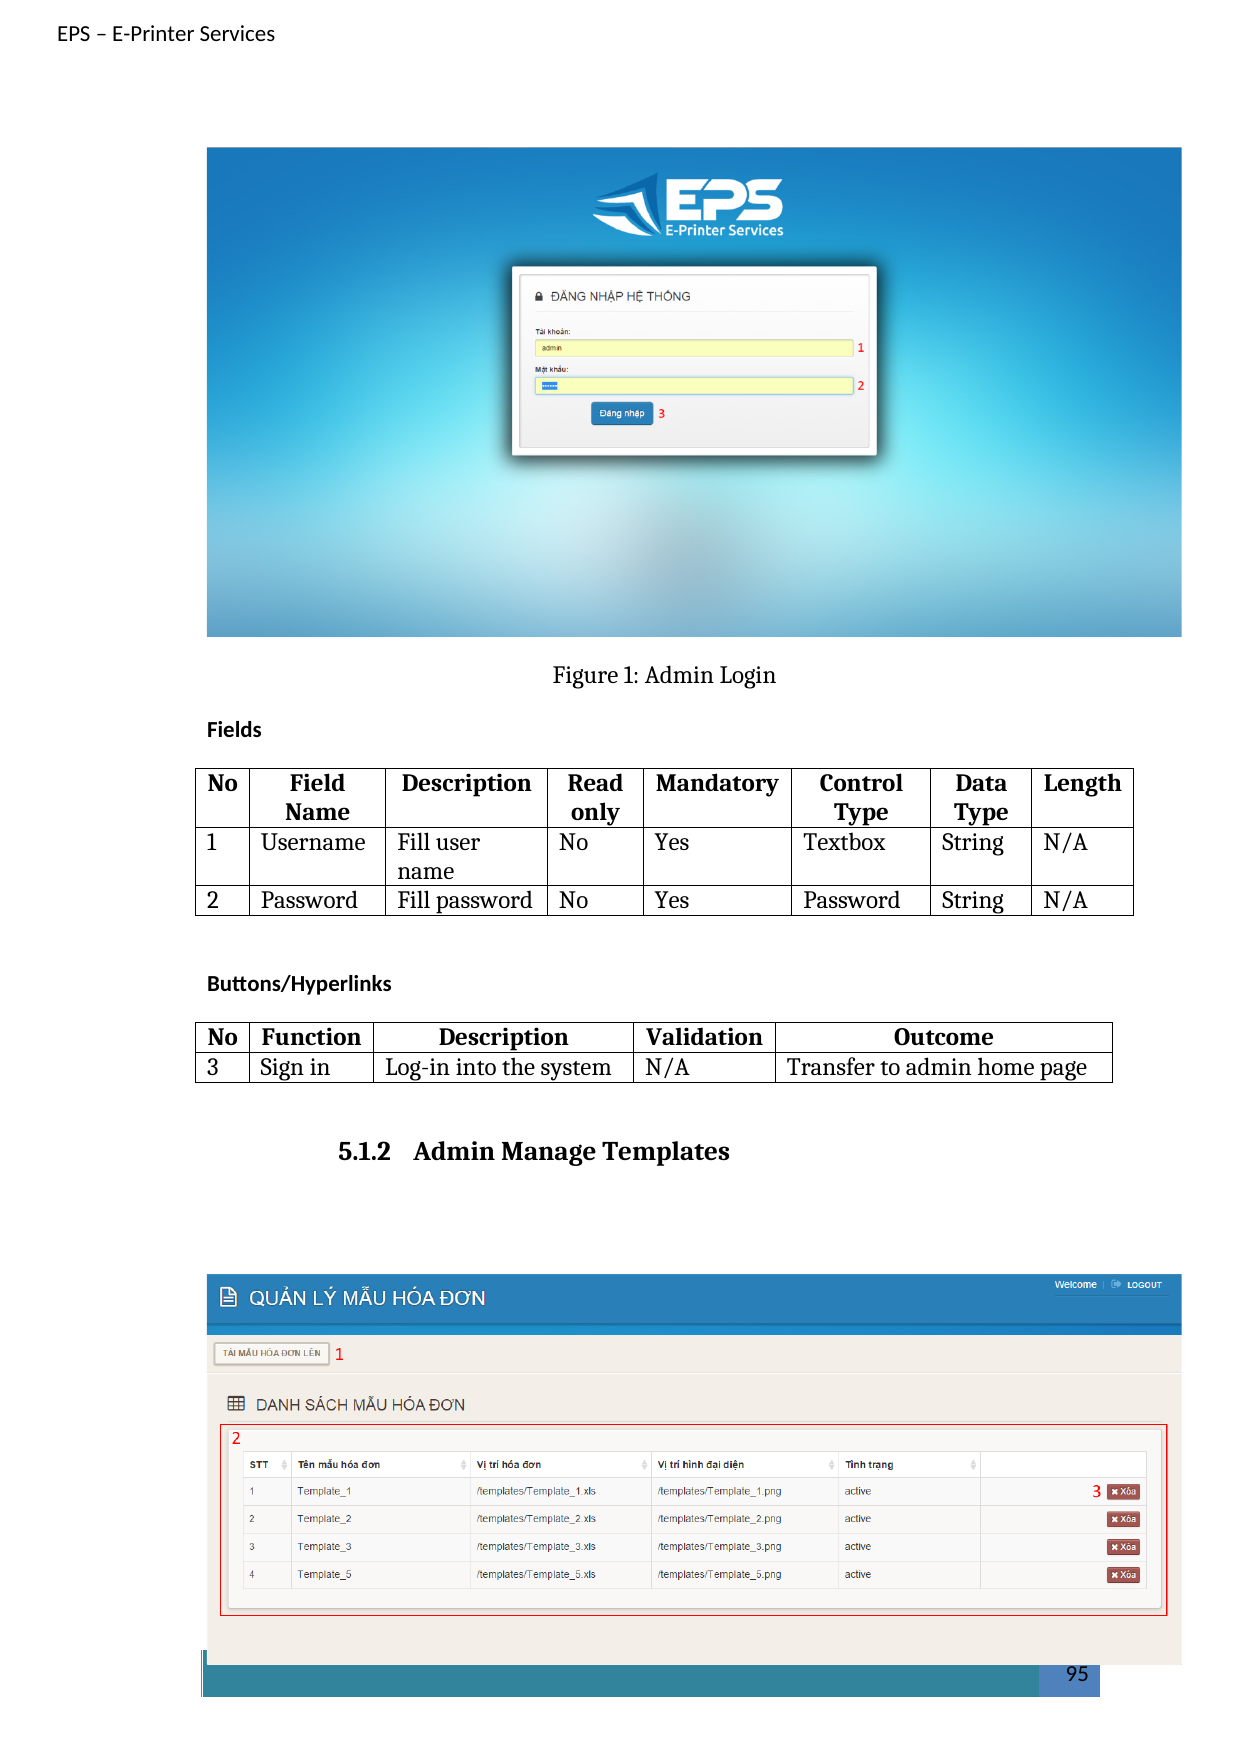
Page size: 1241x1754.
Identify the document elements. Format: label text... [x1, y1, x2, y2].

table_header Data Type [931, 769, 1031, 827]
table_header No [196, 1023, 249, 1052]
table_cell Sign in [250, 1053, 373, 1082]
table_cell Password [792, 886, 930, 915]
table_header Description [386, 769, 547, 827]
picture [206, 147, 1182, 637]
table_cell Textbox [792, 828, 930, 885]
table_header Field Name [250, 769, 385, 827]
table_header No [196, 769, 249, 827]
table_header Description [374, 1023, 633, 1052]
table_cell 3 [196, 1053, 249, 1082]
table_header Read only [548, 769, 643, 827]
table_header Function [250, 1023, 373, 1052]
table_cell 1 [196, 828, 249, 885]
table_cell Password [250, 886, 385, 915]
table_cell N/A [1032, 828, 1133, 885]
table_cell Yes [644, 886, 791, 915]
picture [206, 1274, 1182, 1665]
table_header Validation [634, 1023, 775, 1052]
table_cell Yes [644, 828, 791, 885]
table_cell Fill user name [386, 828, 547, 885]
table_cell No [548, 828, 643, 885]
table_cell Username [250, 828, 385, 885]
text Buttons/Hyperlinks [207, 969, 1122, 997]
table_cell String [931, 828, 1031, 885]
text Figure 1: Admin Login [207, 661, 1122, 690]
table_cell N/A [1032, 886, 1133, 915]
table_header Outcome [776, 1023, 1112, 1052]
subtitle Admin Manage Templates [338, 1136, 1122, 1167]
table_header Control Type [792, 769, 930, 827]
text Fields [207, 715, 1122, 743]
table_cell Log-in into the system [374, 1053, 633, 1082]
table_cell Fill password [386, 886, 547, 915]
table_cell Transfer to admin home page [776, 1053, 1112, 1082]
table_cell N/A [634, 1053, 775, 1082]
table_cell String [931, 886, 1031, 915]
table_header Length [1032, 769, 1133, 827]
table_cell No [548, 886, 643, 915]
table_header Mandatory [644, 769, 791, 827]
table_cell 2 [196, 886, 249, 915]
